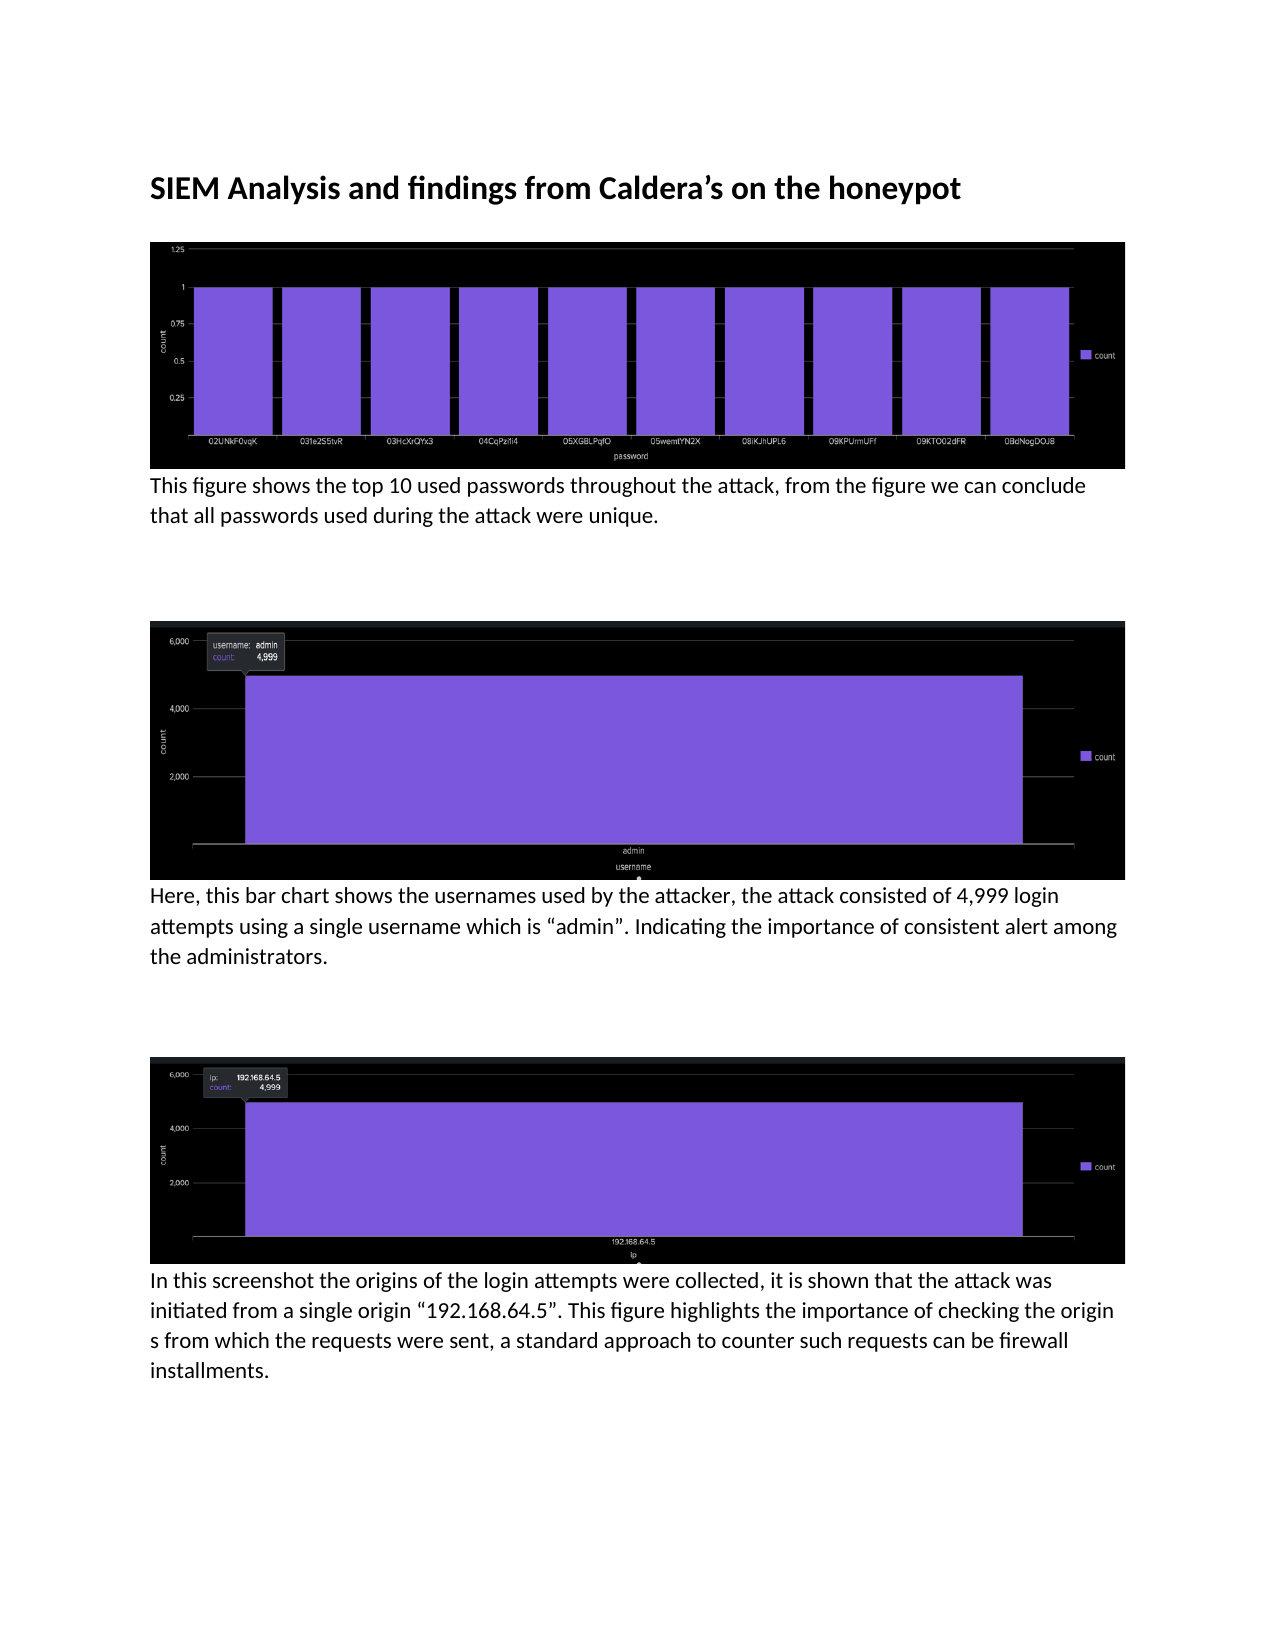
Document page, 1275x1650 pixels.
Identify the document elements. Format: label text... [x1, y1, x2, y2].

picture [150, 621, 1125, 880]
text Here, this bar chart shows the usernames used by the attacker, the attack consisted of 4,999 login attempts using a single username which is “admin”. Indicating the importance of consistent alert among the administrators. [150, 882, 1125, 970]
picture [150, 1057, 1125, 1264]
text In this screenshot the origins of the login attempts were collected, it is shown that the attack was initiated from a single origin “192.168.64.5”. This figure highlights the importance of checking the origin s from which the requests were sent, a standard approach to counter such requests can be firewall installments. [150, 1266, 1125, 1384]
picture [150, 242, 1125, 469]
text This figure shows the top 10 used passwords throughout the attack, from the figure we can conclude that all passwords used during the attack were unique. [150, 471, 1125, 529]
subtitle SIEM Analysis and findings from Caldera’s on the honeypot [150, 167, 1125, 207]
